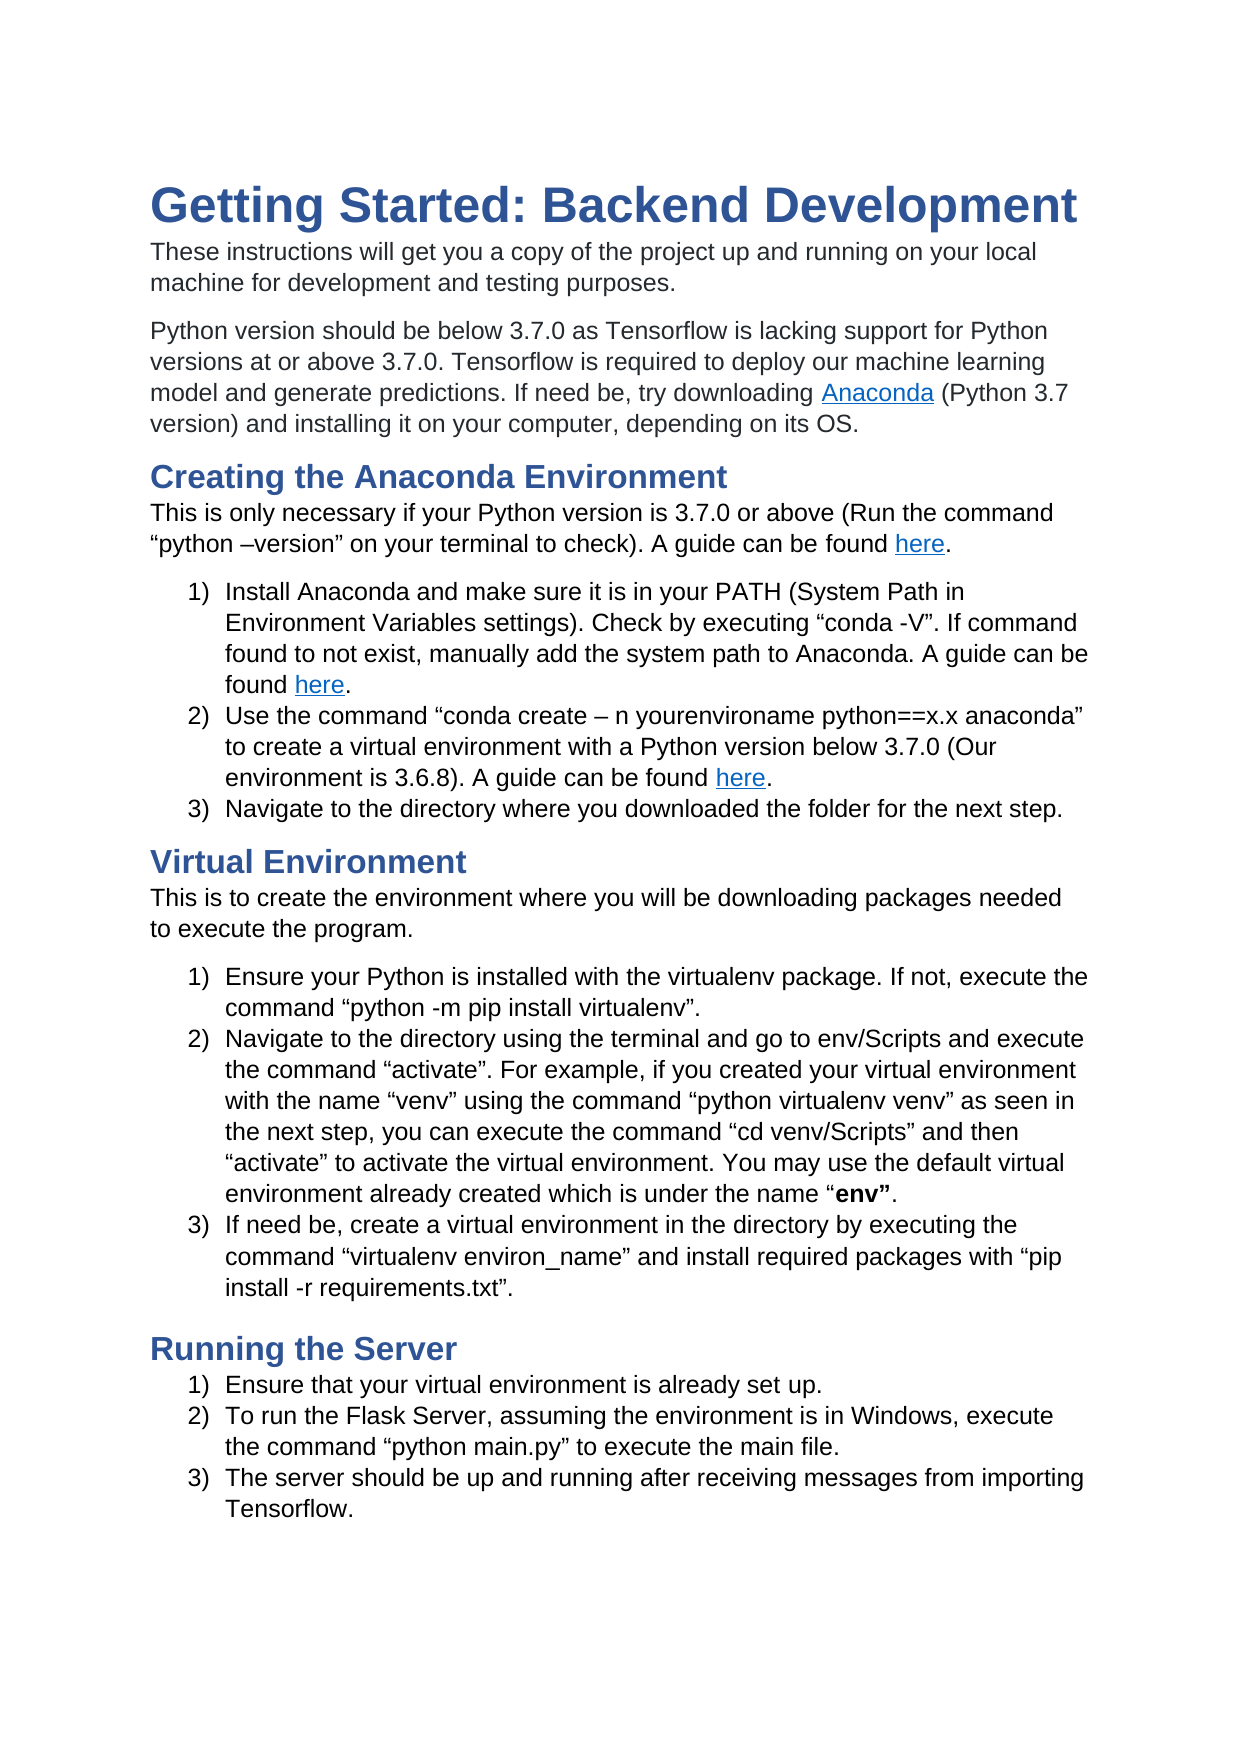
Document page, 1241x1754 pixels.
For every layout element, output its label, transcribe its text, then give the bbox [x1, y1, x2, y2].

text Python version should be below 3.7.0 as Tensorflow is lacking support for Python versions at or above 3.7.0. Tensorflow is required to deploy our machine learning model and generate predictions. If need be, try downloading Anaconda (Python 3.7 version) and installing it on your computer, depending on its OS. [150, 316, 1090, 438]
list Use the command “conda create – n yourenvironame python==x.x anaconda” to create a virtual environment with a Python version below 3.7.0 (Our environment is 3.6.8). A guide can be found here. [187, 701, 1090, 792]
list The server should be up and running after receiving messages from importing Tensorflow. [187, 1463, 1090, 1523]
list Ensure that your virtual environment is already set up. [187, 1370, 1090, 1399]
text These instructions will get you a copy of the project up and running on your local machine for development and testing purposes. [150, 237, 1090, 297]
subtitle Creating the Anaconda Environment [150, 457, 1090, 495]
text This is only necessary if your Python version is 3.7.0 or above (Run the command “python –version” on your terminal to check). A guide can be found here. [150, 498, 1090, 558]
list To run the Flask Server, assuming the environment is in Windows, execute the command “python main.py” to execute the main file. [187, 1401, 1090, 1461]
list Install Anaconda and make sure it is in your PATH (System Path in Environment Variables settings). Check by executing “conda -V”. If command found to not exist, manually add the system path to Anaconda. A guide can be found here. [187, 577, 1090, 699]
list Ensure your Python is installed with the virtualenv package. If not, execute the command “python -m pip install virtualenv”. [187, 962, 1090, 1022]
subtitle Virtual Environment [150, 842, 1090, 880]
subtitle Running the Server [150, 1328, 1090, 1367]
subtitle Getting Started: Backend Development [150, 175, 1090, 232]
list Navigate to the directory using the terminal and go to env/Scripts and execute the command “activate”. For example, if you created your virtual environment with the name “venv” using the command “python virtualenv venv” as seen in the next step, you can execute the command “cd venv/Scripts” and then “activate” to activate the virtual environment. You may use the default virtual environment already created which is under the name “env”. [187, 1024, 1090, 1208]
list If need be, create a virtual environment in the directory by executing the command “virtualenv environ_name” and install required packages with “pip install -r requirements.txt”. [187, 1210, 1090, 1301]
list Navigate to the directory where you downloaded the folder for the next step. [187, 794, 1090, 823]
text This is to create the environment where you will be downloading packages needed to execute the program. [150, 883, 1090, 943]
